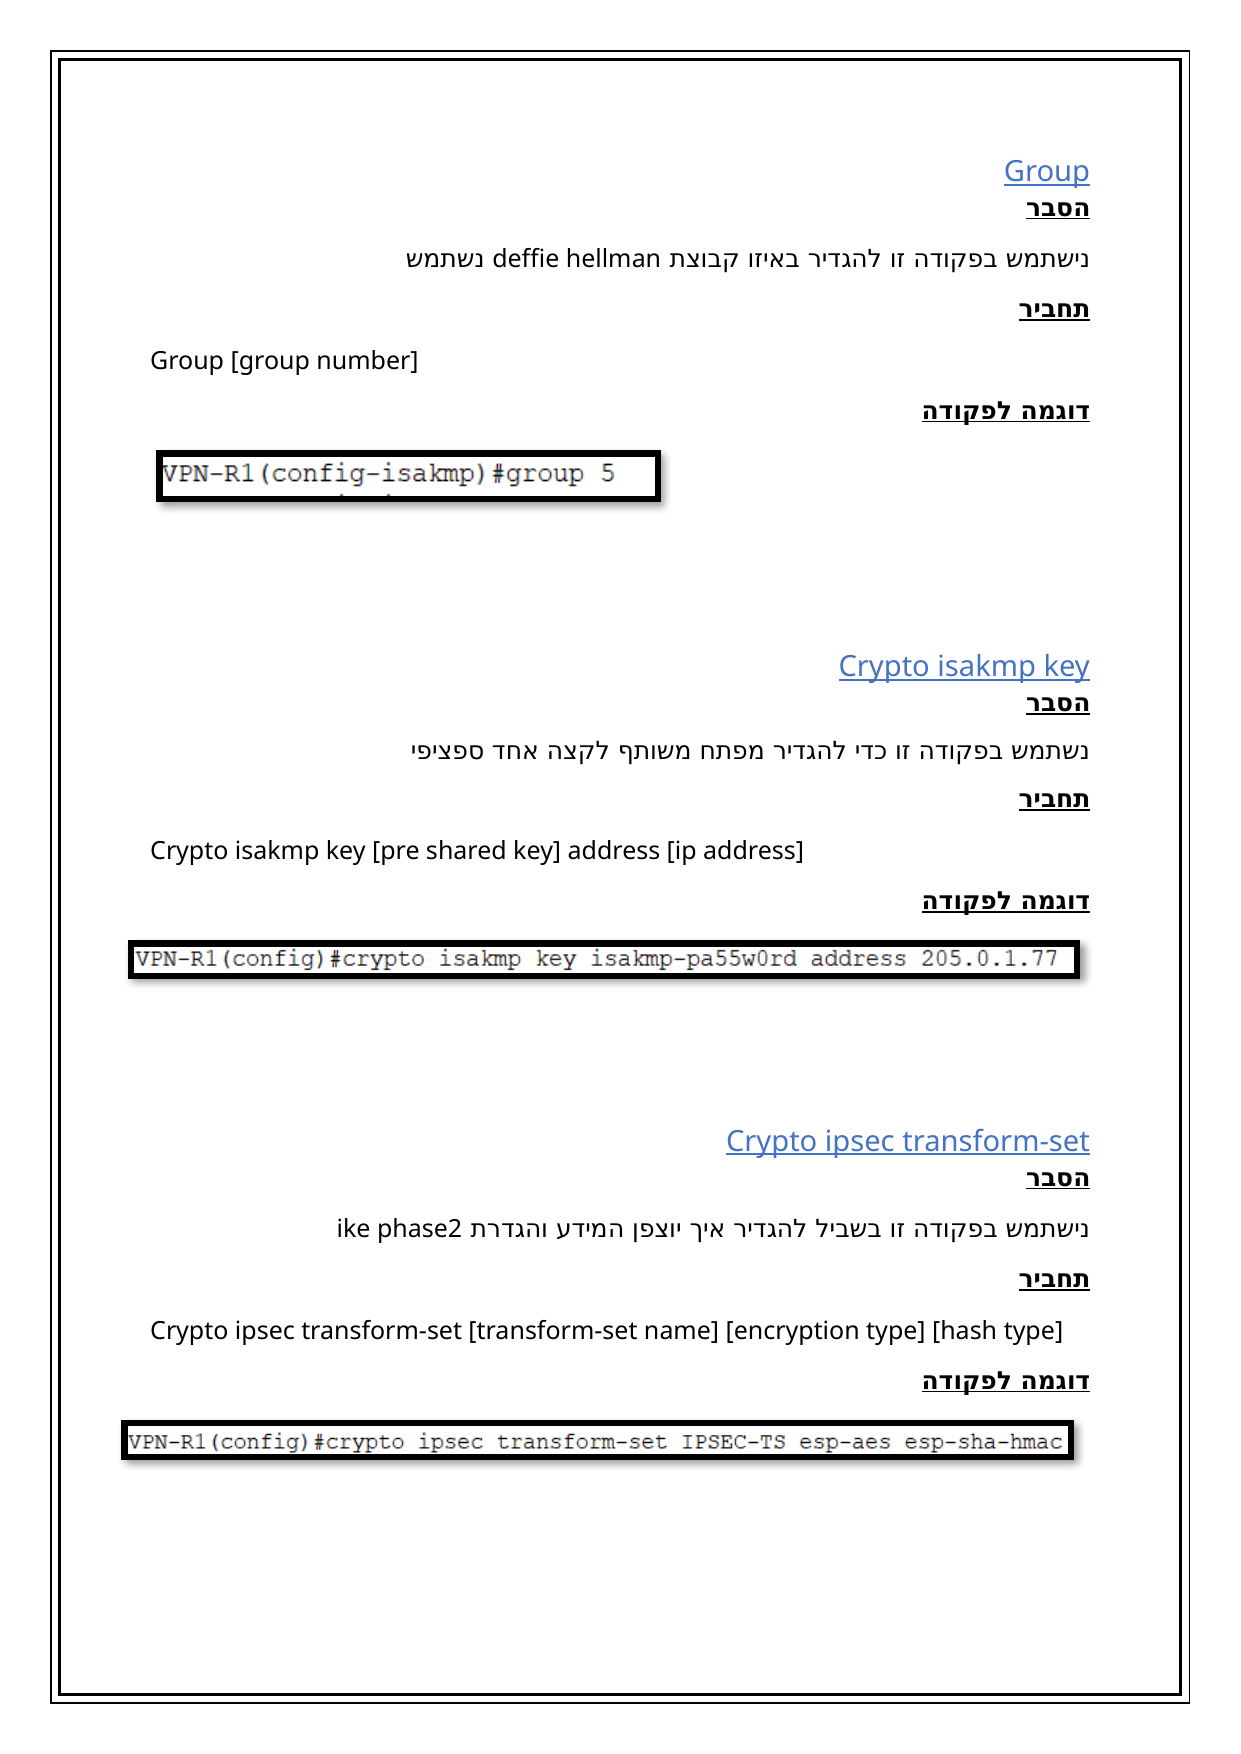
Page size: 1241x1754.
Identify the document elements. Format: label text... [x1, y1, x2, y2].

text דוגמה לפקודה [150, 1366, 1090, 1395]
picture [134, 947, 1074, 973]
subtitle Crypto isakmp key [150, 645, 1090, 685]
text תחביר [150, 784, 1090, 814]
text נשתמש בפקודה זו כדי להגדיר מפתח משותף לקצה אחד ספציפי [150, 736, 1090, 766]
text Crypto isakmp key [pre shared key] address [ip address] [150, 833, 1090, 867]
text נישתמש בפקודה זו להגדיר באיזו קבוצת deffie hellman נשתמש [150, 241, 1090, 275]
text הסבר [150, 688, 1090, 717]
text Group [group number] [150, 342, 1090, 377]
text הסבר [150, 193, 1090, 222]
text Crypto ipsec transform-set [transform-set name] [encryption type] [hash type] [150, 1312, 1090, 1346]
text תחביר [150, 1264, 1090, 1293]
text נישתמש בפקודה זו בשביל להגדיר איך יוצפן המידע והגדרת ike phase2 [150, 1211, 1090, 1245]
text תחביר [150, 294, 1090, 323]
text דוגמה לפקודה [150, 396, 1090, 425]
picture [128, 1426, 1068, 1454]
text הסבר [150, 1163, 1090, 1192]
subtitle Crypto ipsec transform-set [150, 1120, 1090, 1159]
subtitle Group [150, 150, 1090, 190]
text דוגמה לפקודה [150, 886, 1090, 915]
picture [163, 457, 655, 496]
